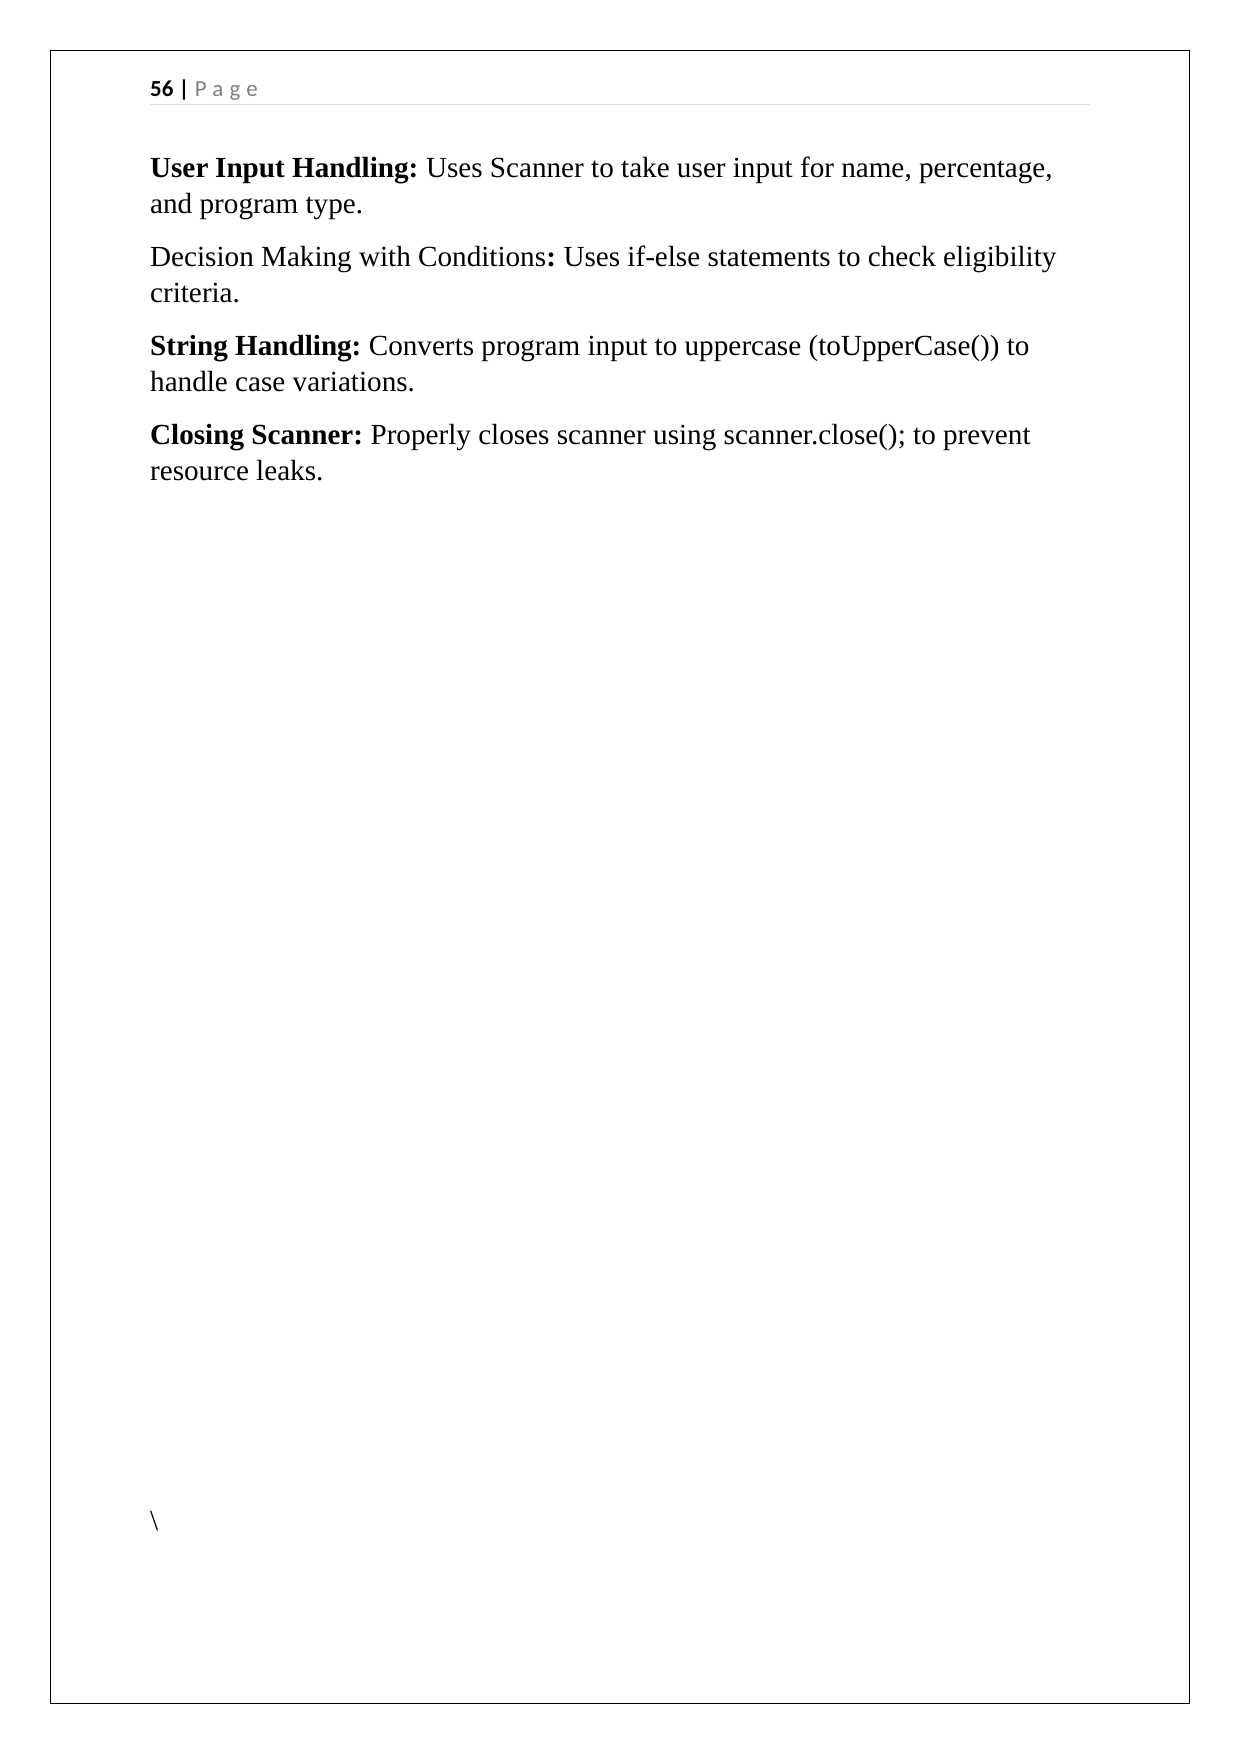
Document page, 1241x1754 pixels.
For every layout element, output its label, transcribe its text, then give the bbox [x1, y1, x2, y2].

text Decision Making with Conditions: Uses if-else statements to check eligibility criteria. [150, 239, 1090, 309]
text \ [150, 1503, 1090, 1537]
text String Handling: Converts program input to uppercase (toUpperCase()) to handle case variations. [150, 328, 1090, 398]
text Closing Scanner: Properly closes scanner using scanner.close(); to prevent resource leaks. [150, 417, 1090, 487]
text User Input Handling: Uses Scanner to take user input for name, percentage, and program type. [150, 150, 1090, 220]
